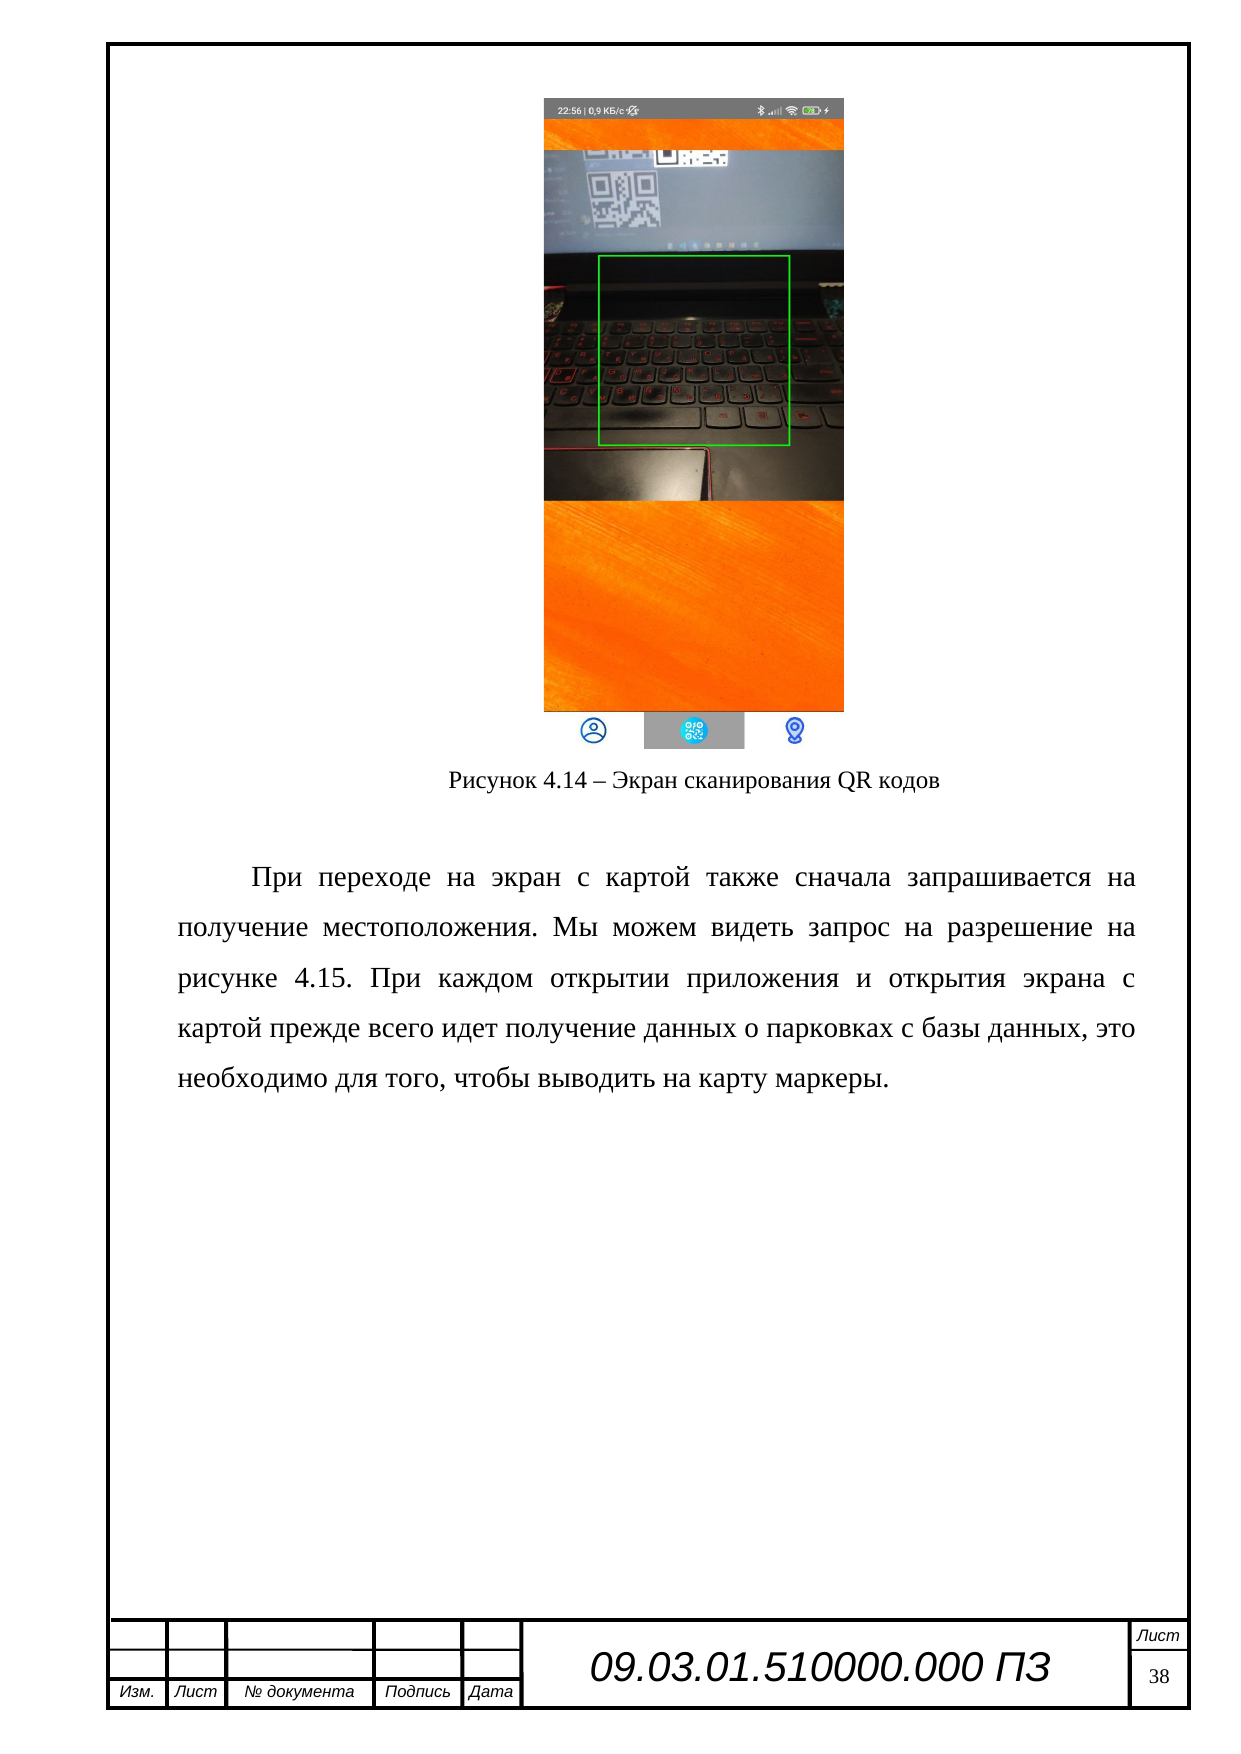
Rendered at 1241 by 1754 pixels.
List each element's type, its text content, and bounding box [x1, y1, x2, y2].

picture [543, 98, 844, 749]
text Рисунок 4.14 – Экран сканирования QR кодов [177, 766, 1137, 794]
text При переходе на экран с картой также сначала запрашивается на получение местоположения. Мы можем видеть запрос на разрешение на рисунке 4.15. При каждом открытии приложения и открытия экрана с картой прежде всего идет получение данных о парковках с базы данных, это необходимо для того, чтобы выводить на карту маркеры. [177, 859, 1137, 1094]
